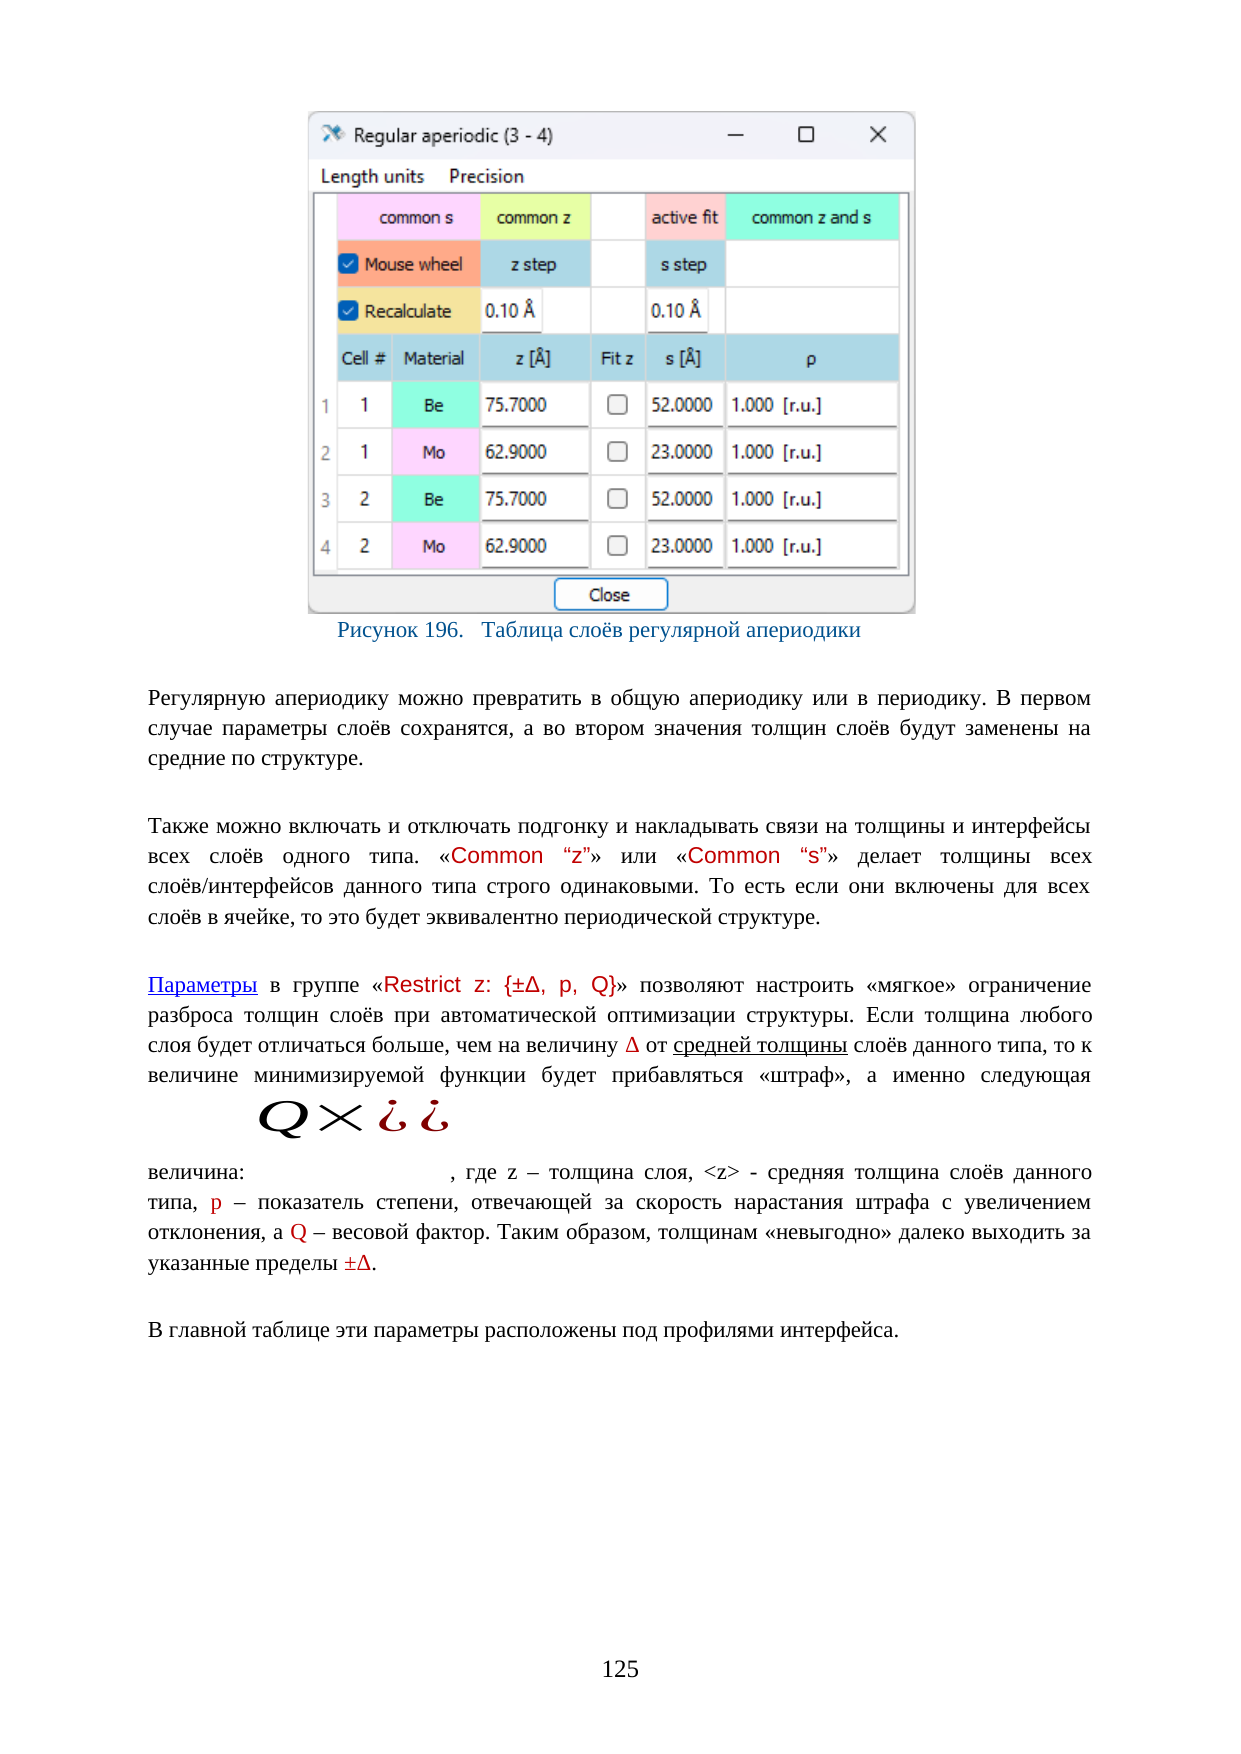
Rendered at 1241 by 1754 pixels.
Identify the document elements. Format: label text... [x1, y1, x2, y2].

text Параметры в группе «Restrict z: {±Δ, p, Q}» позволяют настроить «мягкое» ограничение разброса толщин слоёв при автоматической оптимизации структуры. Если толщина любого слоя будет отличаться больше, чем на величину Δ от средней толщины слоёв данного типа, то к величине минимизируемой функции будет прибавляться «штраф», а именно следующая величина: , где z – толщина слоя, <z> - средняя толщина слоёв данного типа, p – показатель степени, отвечающей за скорость нарастания штрафа с увеличением отклонения, а Q – весовой фактор. Таким образом, толщинам «невыгодно» далеко выходить за указанные пределы ±Δ. [148, 971, 1093, 1275]
picture [307, 111, 916, 614]
text Также можно включать и отключать подгонку и накладывать связи на толщины и интерфейсы всех слоёв одного типа. «Common “z”» или «Common “s”» делает толщины всех слоёв/интерфейсов данного типа строго одинаковыми. То есть если они включены для всех слоёв в ячейке, то это будет эквивалентно периодической структуре. [148, 812, 1093, 929]
text Регулярную апериодику можно превратить в общую апериодику или в периодику. В первом случае параметры слоёв сохранятся, а во втором значения толщин слоёв будут заменены на средние по структуре. [148, 684, 1093, 771]
text В главной таблице эти параметры расположены под профилями интерфейса. [148, 1316, 1093, 1343]
